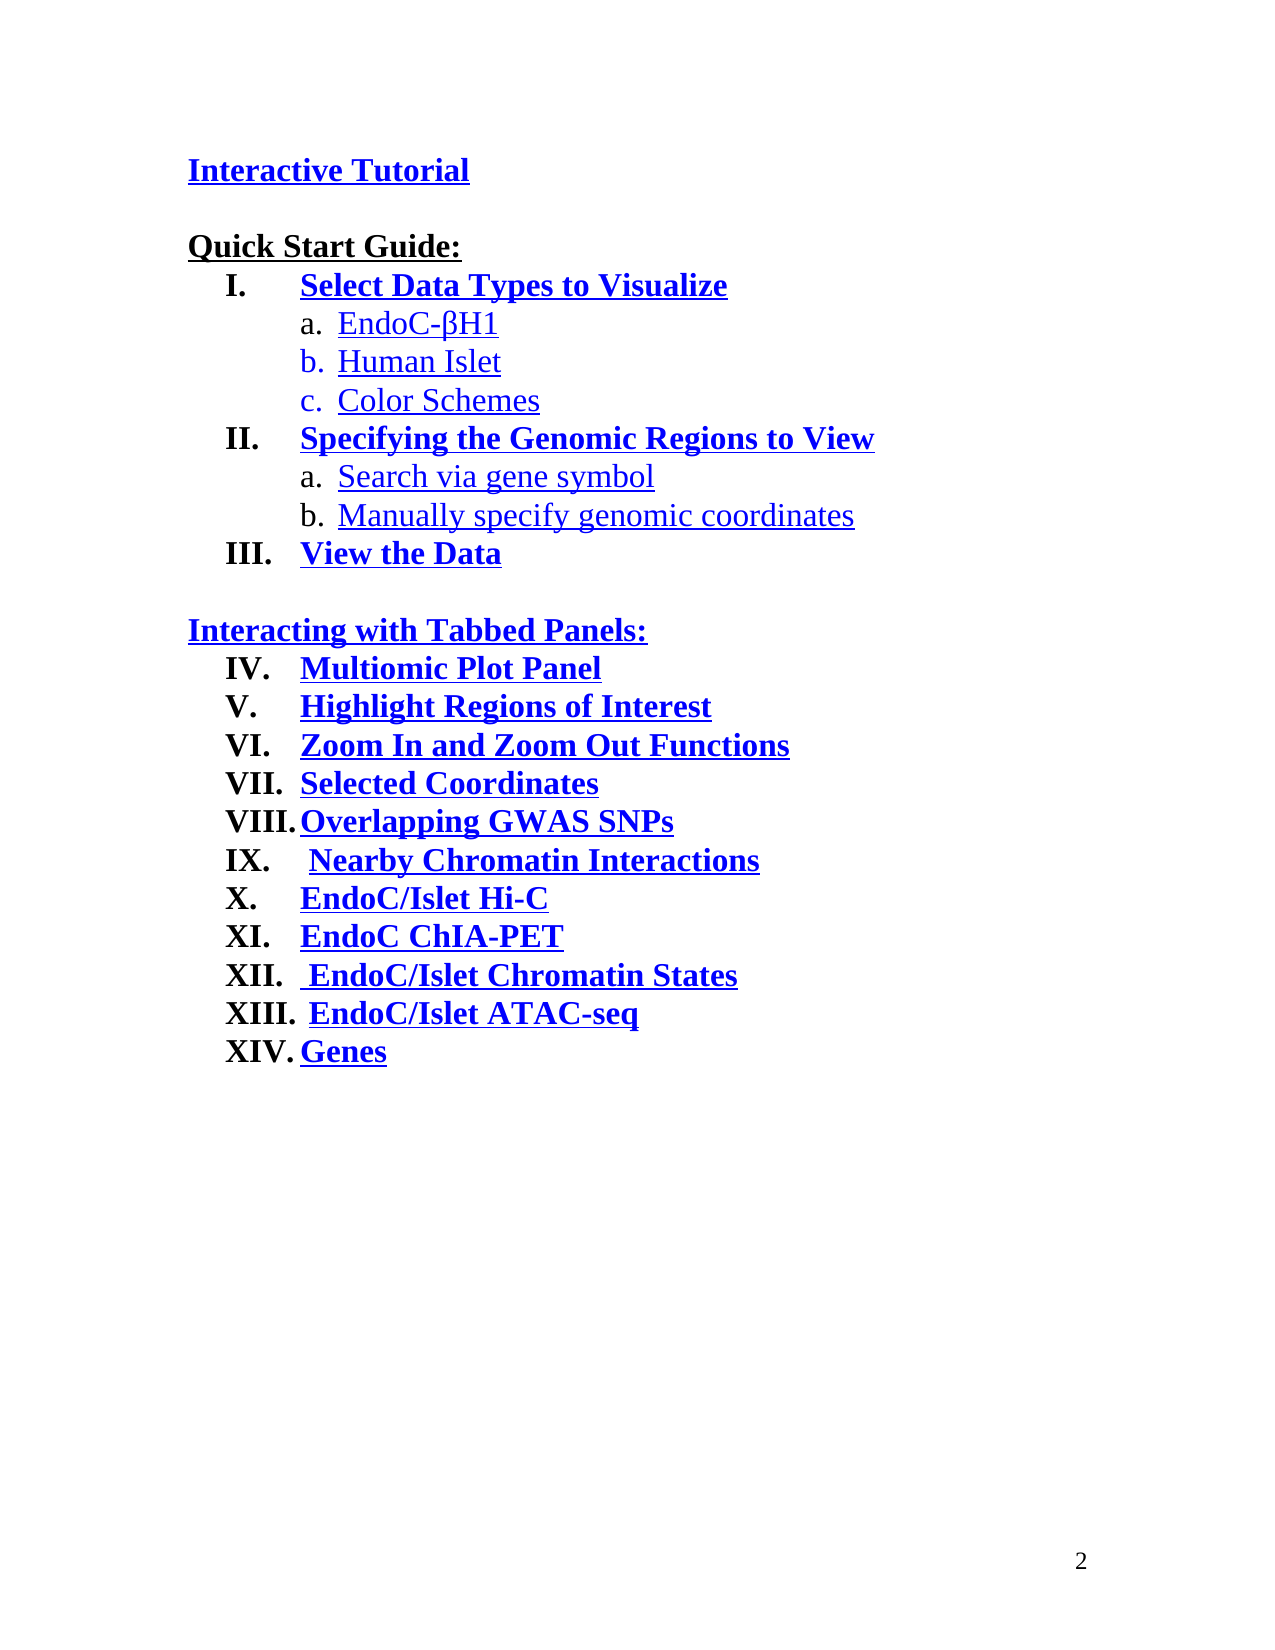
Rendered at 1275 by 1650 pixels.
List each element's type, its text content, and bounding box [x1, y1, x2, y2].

list EndoC ChIA-PET [225, 917, 1087, 955]
list Multiomic Plot Panel [225, 648, 1087, 687]
list EndoC/Islet ATAC-seq [225, 993, 1087, 1032]
list Nearby Chromatin Interactions [225, 840, 1087, 878]
list Specifying the Genomic Regions to View [225, 418, 1087, 457]
list Manually specify genomic coordinates [300, 495, 1087, 533]
list EndoC-βH1 [300, 303, 1087, 342]
list Human Islet [300, 342, 1087, 380]
list View the Data [225, 533, 1087, 572]
list Zoom In and Zoom Out Functions [225, 725, 1087, 763]
list Genes [225, 1032, 1087, 1070]
list EndoC/Islet Chromatin States [225, 955, 1087, 993]
text Quick Start Guide: [187, 227, 1087, 265]
list Selected Coordinates [225, 763, 1087, 802]
list Color Schemes [300, 380, 1087, 418]
text Interacting with Tabbed Panels: [187, 610, 1087, 648]
list Select Data Types to Visualize [225, 265, 1087, 303]
list Highlight Regions of Interest [225, 687, 1087, 725]
list Search via gene symbol [300, 457, 1087, 495]
list Overlapping GWAS SNPs [225, 802, 1087, 840]
list EndoC/Islet Hi-C [225, 878, 1087, 917]
text Interactive Tutorial [187, 150, 1087, 188]
